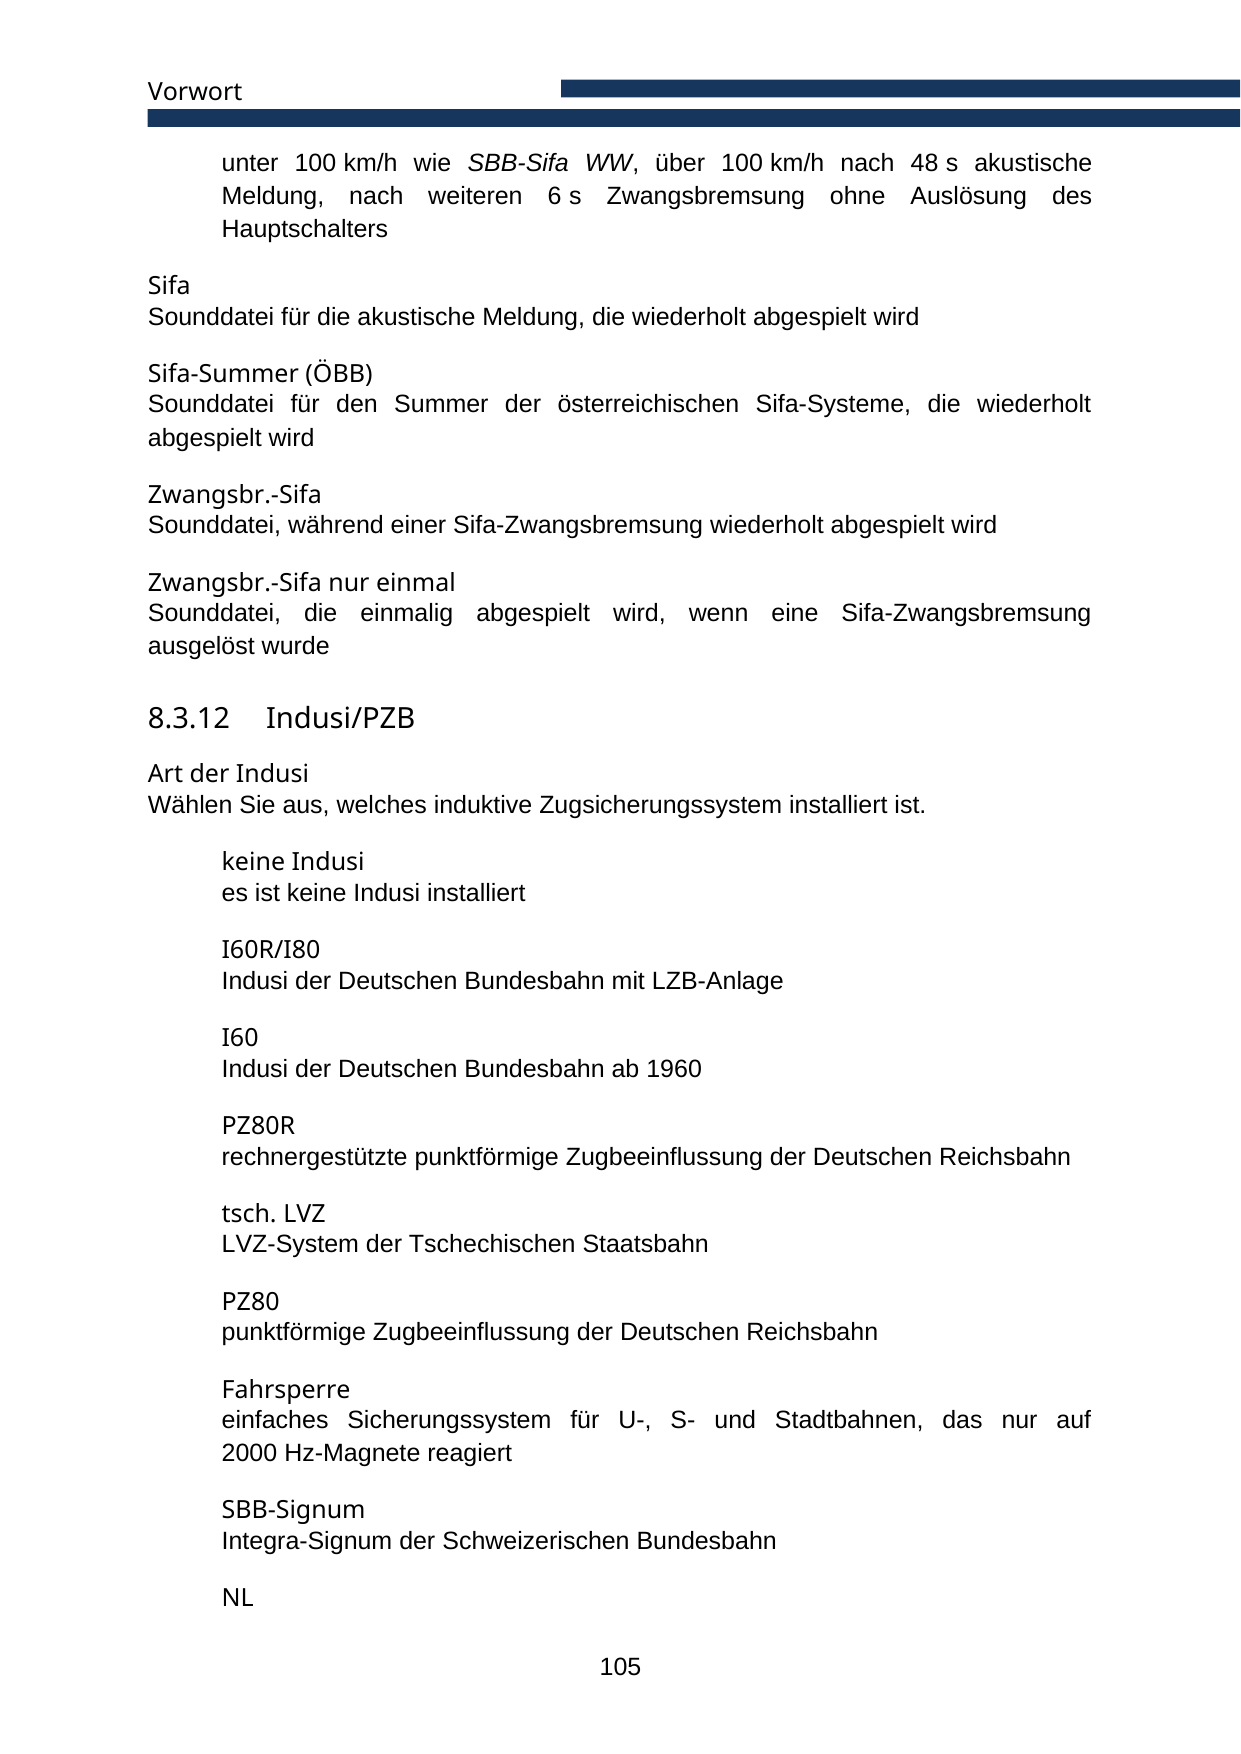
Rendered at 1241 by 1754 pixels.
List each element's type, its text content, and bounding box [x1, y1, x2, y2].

text Indusi der Deutschen Bundesbahn mit LZB-Anlage [221, 966, 1093, 994]
text PZ80R [221, 1107, 1093, 1142]
text Sifa-Summer (ÖBB) [148, 355, 1093, 389]
text tsch. LVZ [221, 1195, 1093, 1229]
text Sounddatei, die einmalig abgespielt wird, wenn eine Sifa-Zwangsbremsung ausgelöst wurde [148, 598, 1093, 660]
text Sounddatei, während einer Sifa-Zwangsbremsung wiederholt abgespielt wird [148, 510, 1093, 539]
text Sounddatei für die akustische Meldung, die wiederholt abgespielt wird [148, 302, 1093, 330]
text Zwangsbr.-Sifa [148, 476, 1093, 510]
text Integra-Signum der Schweizerischen Bundesbahn [221, 1526, 1093, 1555]
text SBB-Signum [221, 1492, 1093, 1526]
text PZ80 [221, 1283, 1093, 1317]
text Sifa [148, 267, 1093, 302]
text NL [221, 1580, 1093, 1614]
text Art der Indusi [148, 756, 1093, 790]
text I60R/I80 [221, 932, 1093, 966]
text punktförmige Zugbeeinflussung der Deutschen Reichsbahn [221, 1317, 1093, 1346]
text es ist keine Indusi installiert [221, 878, 1093, 907]
text keine Indusi [221, 844, 1093, 878]
text I60 [221, 1019, 1093, 1054]
subtitle Indusi/PZB [148, 698, 1093, 737]
text Sounddatei für den Summer der österreichischen Sifa-Systeme, die wiederholt abgespielt wird [148, 389, 1093, 451]
text Fahrsperre [221, 1371, 1093, 1405]
text einfaches Sicherungssystem für U-, S- und Stadtbahnen, das nur auf 2000 Hz-Magnete reagiert [221, 1405, 1093, 1467]
text unter 100 km/h wie SBB-Sifa WW, über 100 km/h nach 48 s akustische Meldung, nach weiteren 6 s Zwangsbremsung ohne Auslösung des Hauptschalters [221, 148, 1093, 242]
text LVZ-System der Tschechischen Staatsbahn [221, 1229, 1093, 1258]
text Zwangsbr.-Sifa nur einmal [148, 564, 1093, 598]
text rechnergestützte punktförmige Zugbeeinflussung der Deutschen Reichsbahn [221, 1142, 1093, 1170]
text Wählen Sie aus, welches induktive Zugsicherungssystem installiert ist. [148, 790, 1093, 819]
text Indusi der Deutschen Bundesbahn ab 1960 [221, 1054, 1093, 1082]
